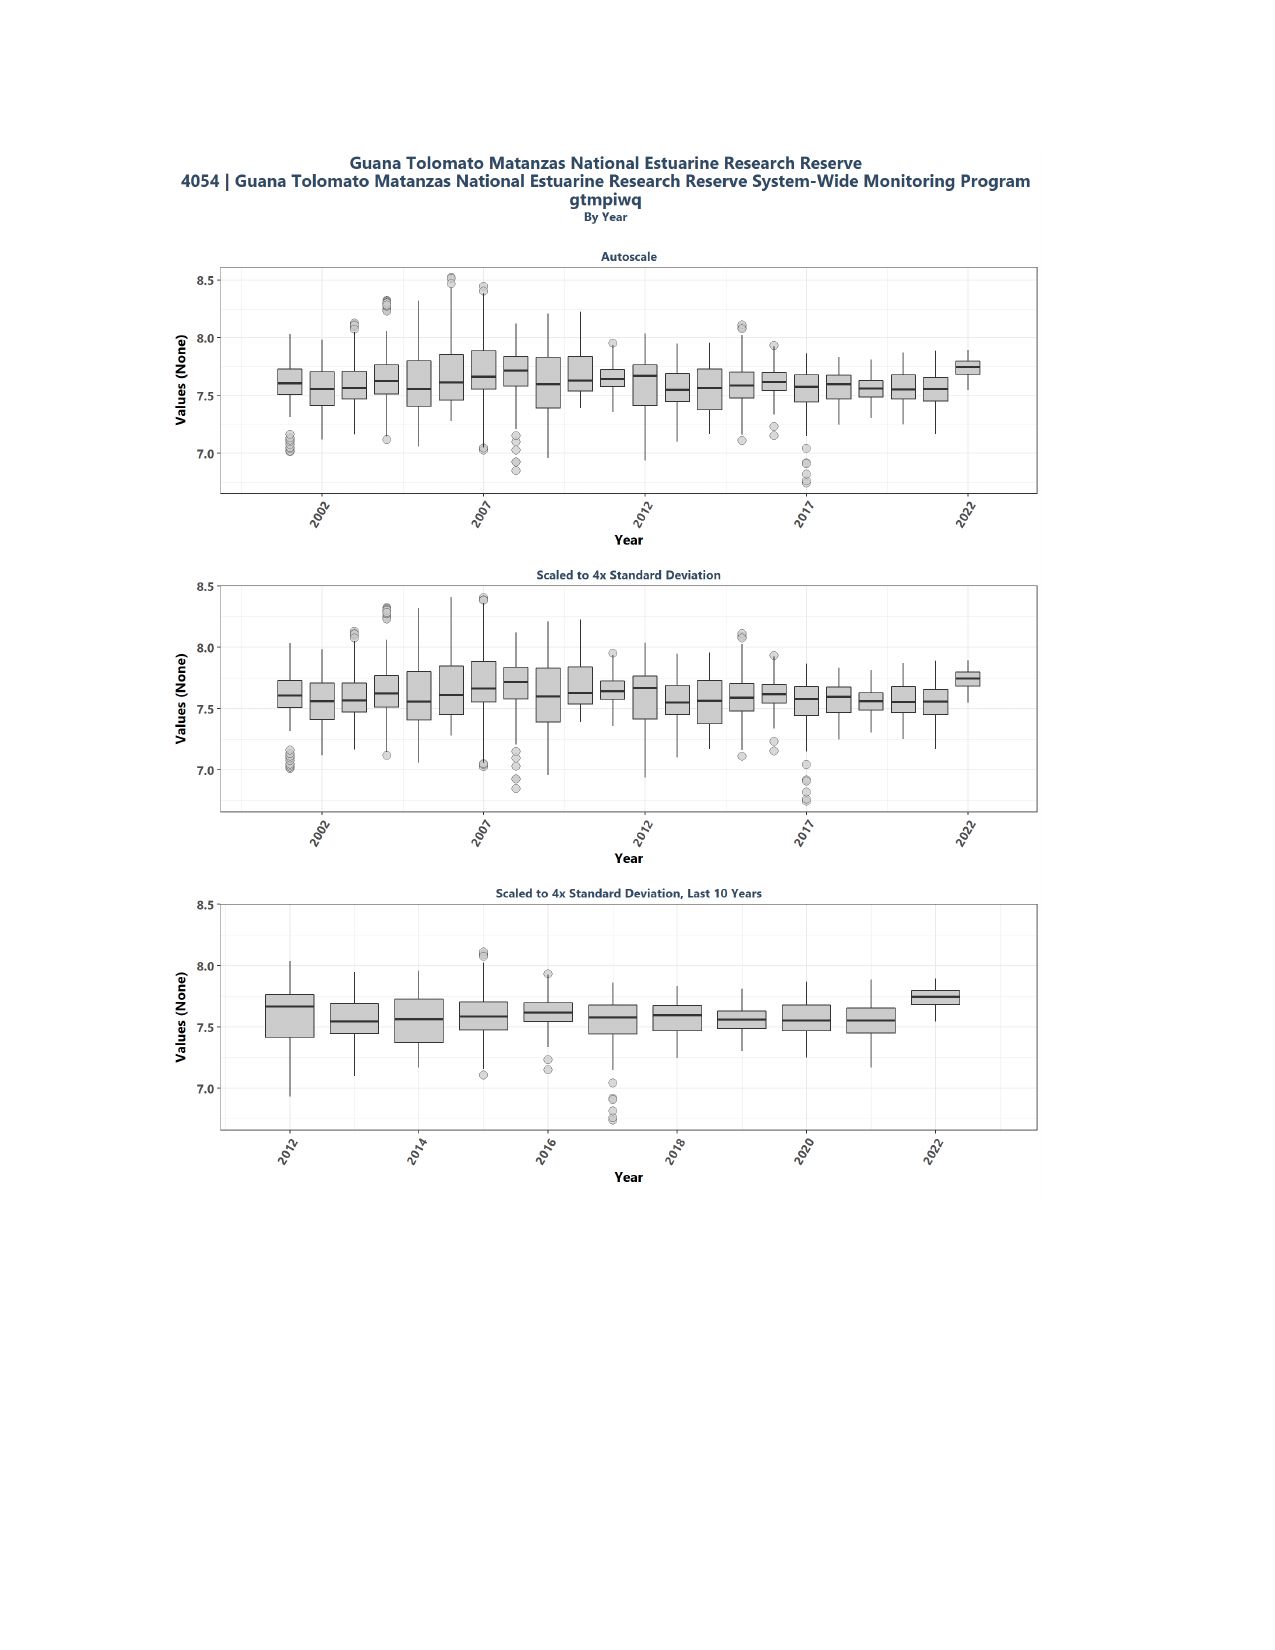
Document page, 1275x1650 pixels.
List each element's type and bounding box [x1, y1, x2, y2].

picture [168, 150, 1044, 1200]
